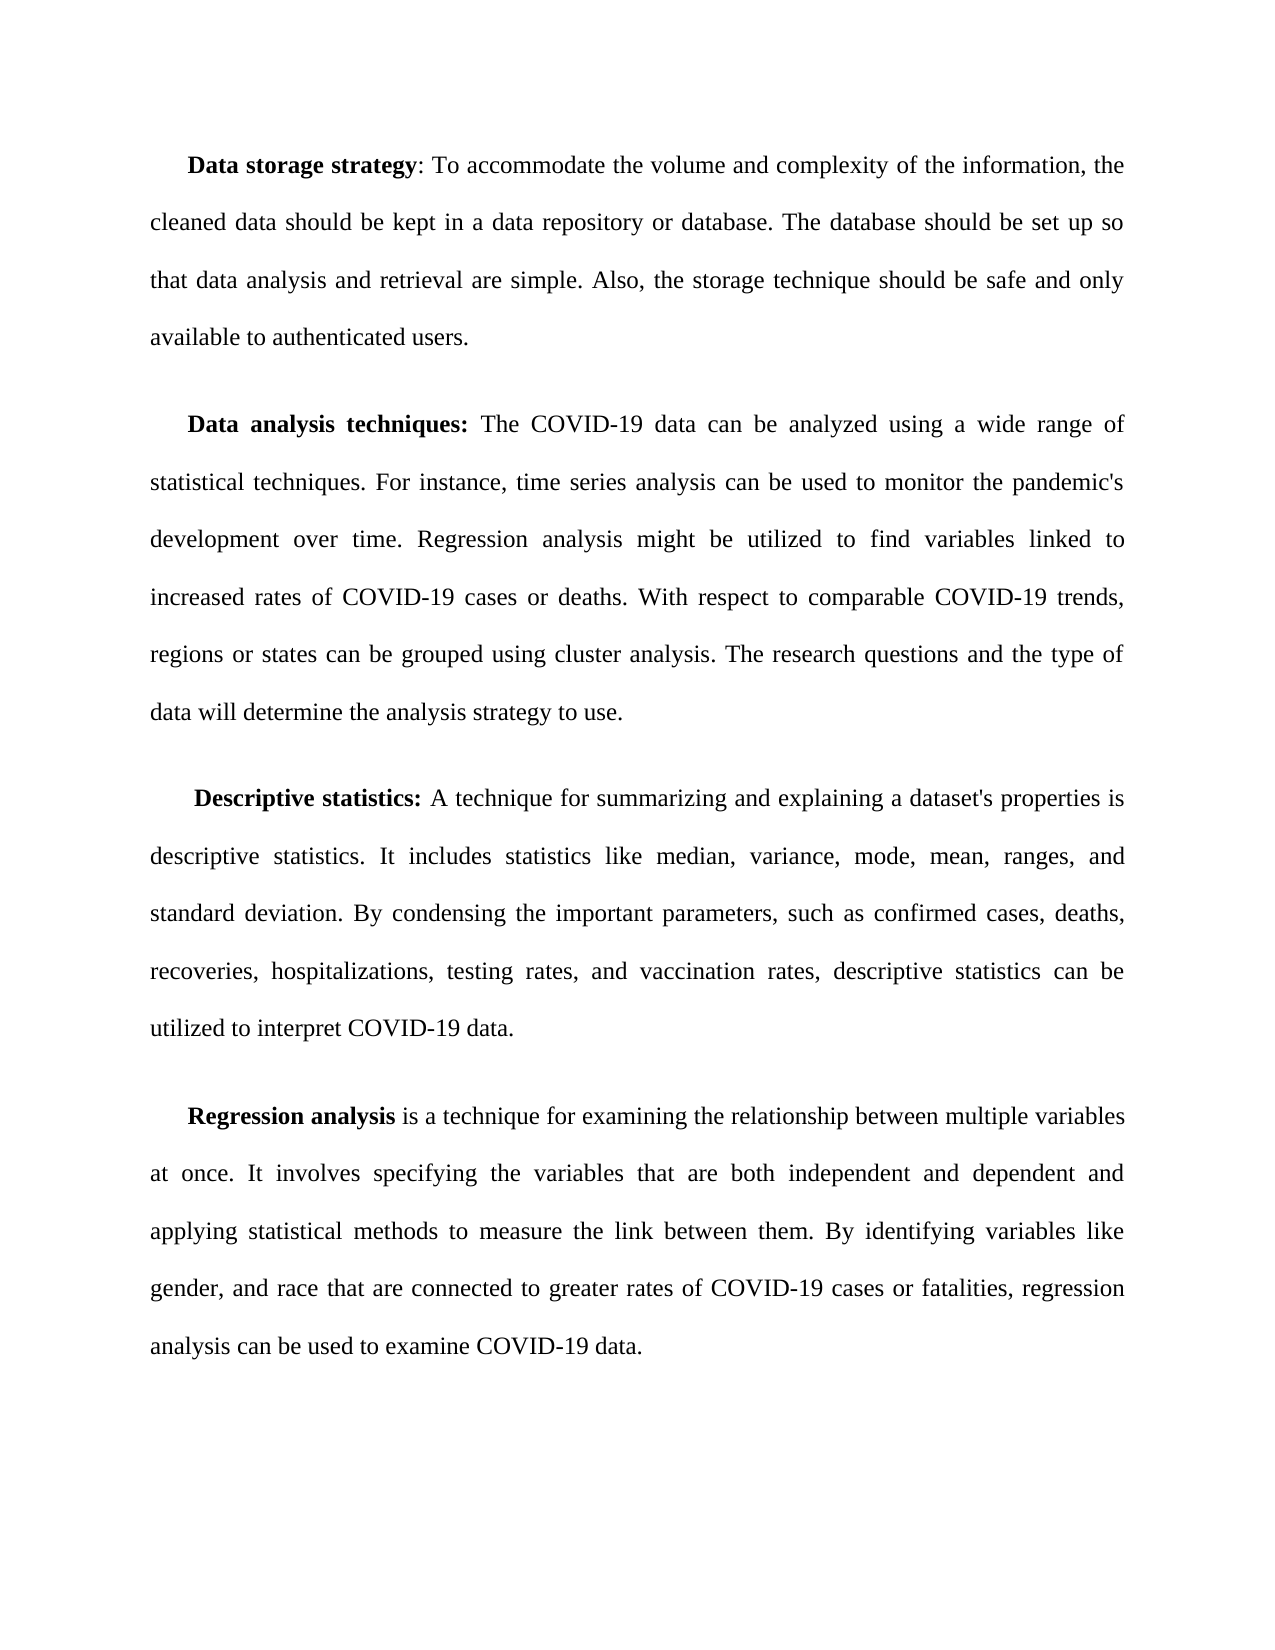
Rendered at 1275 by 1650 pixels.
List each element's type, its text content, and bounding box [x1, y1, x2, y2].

text Descriptive statistics: A technique for summarizing and explaining a dataset's properties is descriptive statistics. It includes statistics like median, variance, mode, mean, ranges, and standard deviation. By condensing the important parameters, such as confirmed cases, deaths, recoveries, hospitalizations, testing rates, and vaccination rates, descriptive statistics can be utilized to interpret COVID-19 data. [150, 783, 1126, 1042]
text Data analysis techniques: The COVID-19 data can be analyzed using a wide range of statistical techniques. For instance, time series analysis can be used to monitor the pandemic's development over time. Regression analysis might be utilized to find variables linked to increased rates of COVID-19 cases or deaths. With respect to comparable COVID-19 trends, regions or states can be grouped using cluster analysis. The research questions and the type of data will determine the analysis strategy to use. [150, 409, 1126, 726]
text Data storage strategy: To accommodate the volume and complexity of the information, the cleaned data should be kept in a data repository or database. The database should be set up so that data analysis and retrieval are simple. Also, the storage technique should be safe and only available to authenticated users. [150, 150, 1125, 351]
text Regression analysis is a technique for examining the relationship between multiple variables at once. It involves specifying the variables that are both independent and dependent and applying statistical methods to measure the link between them. By identifying variables like gender, and race that are connected to greater rates of COVID-19 cases or fatalities, regression analysis can be used to examine COVID-19 data. [150, 1101, 1125, 1359]
